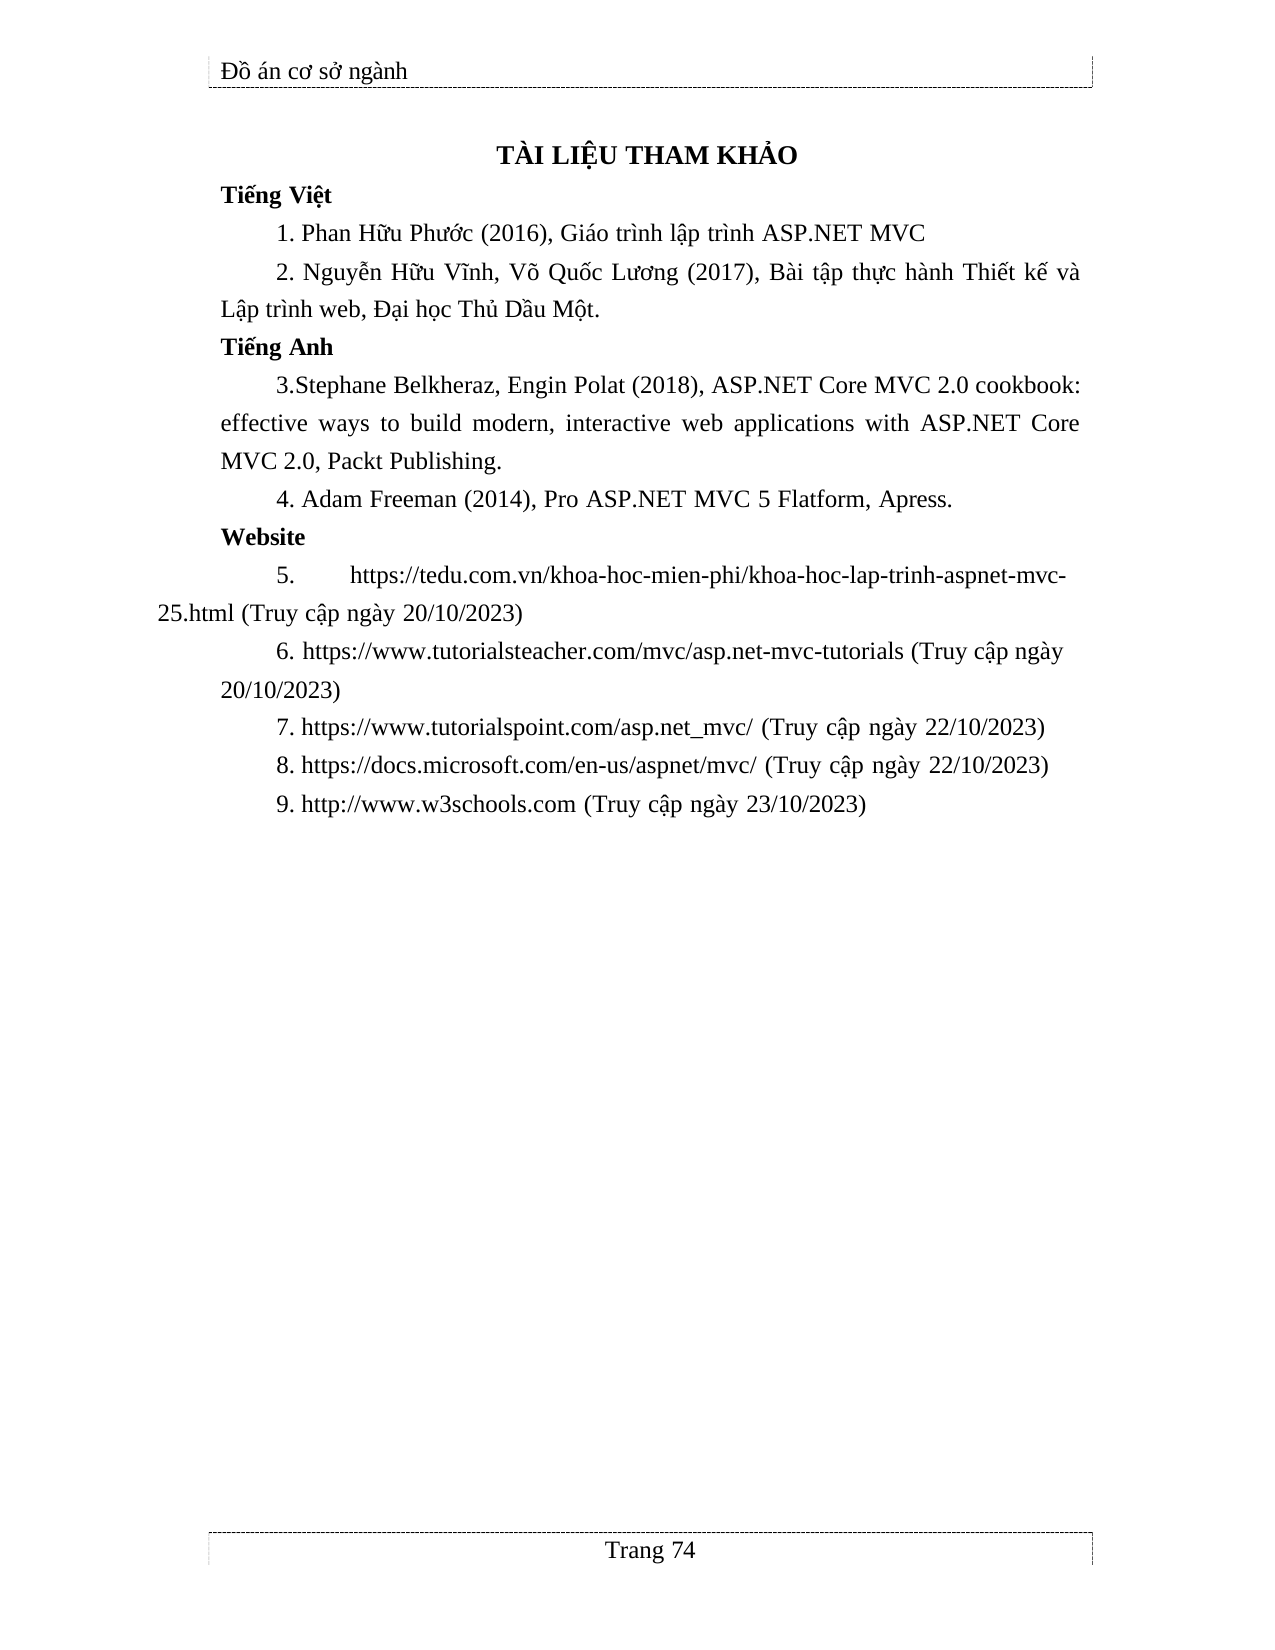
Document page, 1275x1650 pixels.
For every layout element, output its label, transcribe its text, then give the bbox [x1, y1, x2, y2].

subtitle TÀI LIỆU THAM KHẢO [180, 139, 1114, 170]
list https://tedu.com.vn/khoa-hoc-mien-phi/khoa-hoc-lap-trinh-aspnet-mvc- [276, 561, 1162, 589]
list Phan Hữu Phước (2016), Giáo trình lập trình ASP.NET MVC [276, 218, 1162, 247]
list https://docs.microsoft.com/en-us/aspnet/mvc/ (Truy cập ngày 22/10/2023) [276, 750, 1162, 779]
subtitle Website [220, 522, 1162, 551]
picture [208, 1532, 1093, 1565]
list Nguyễn Hữu Vĩnh, Võ Quốc Lương (2017), Bài tập thực hành Thiết kế và Lập trình web, Đại học Thủ Dầu Một. [220, 257, 1081, 323]
list Adam Freeman (2014), Pro ASP.NET MVC 5 Flatform, Apress. [276, 485, 1162, 513]
subtitle Tiếng Việt [220, 180, 1162, 209]
picture [208, 55, 1093, 88]
list http://www.w3schools.com (Truy cập ngày 23/10/2023) [276, 789, 1162, 817]
list Stephane Belkheraz, Engin Polat (2018), ASP.NET Core MVC 2.0 cookbook: effective ways to build modern, interactive web applications with ASP.NET Core MVC 2.0, Packt Publishing. [220, 370, 1081, 475]
list https://www.tutorialsteacher.com/mvc/asp.net-mvc-tutorials (Truy cập ngày 20/10/2023) [220, 636, 1081, 703]
subtitle Tiếng Anh [220, 332, 1162, 361]
list https://www.tutorialspoint.com/asp.net_mvc/ (Truy cập ngày 22/10/2023) [276, 713, 1162, 741]
text 25.html (Truy cập ngày 20/10/2023) [157, 598, 1162, 627]
